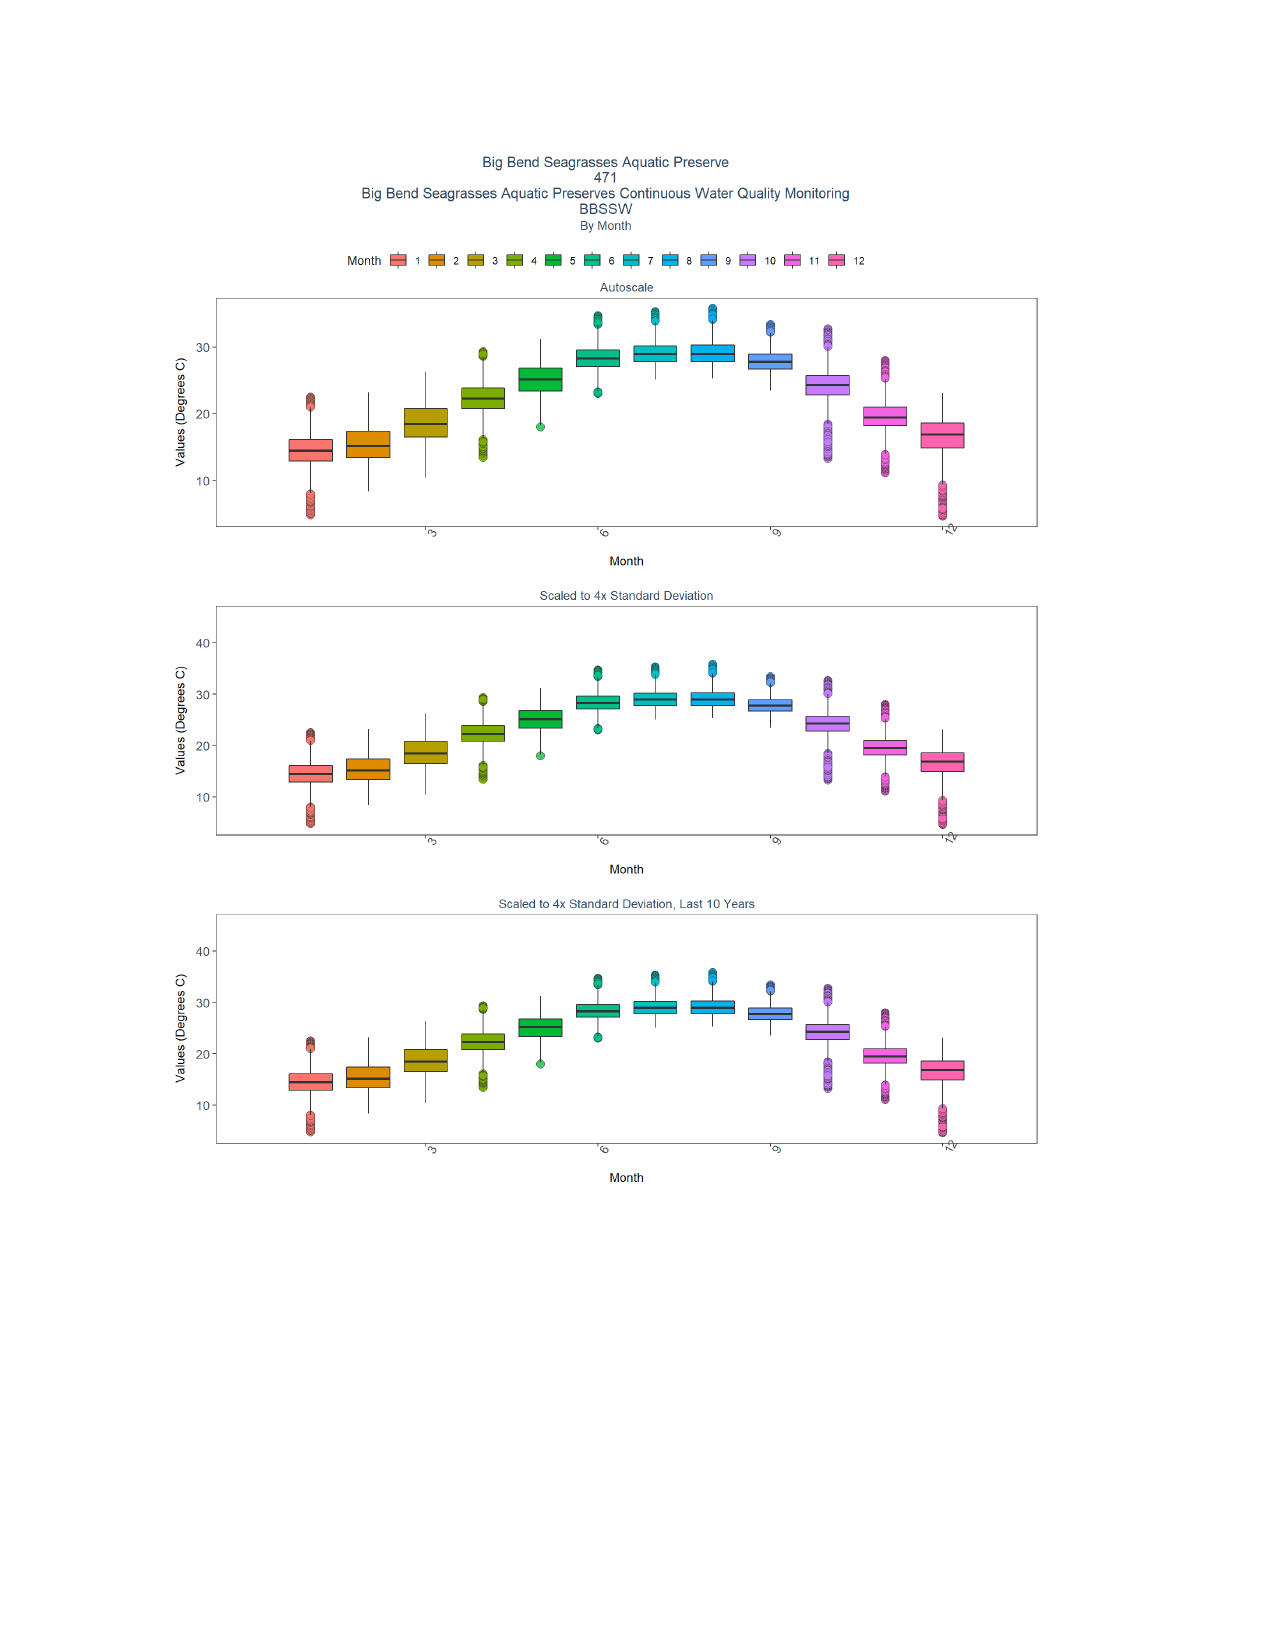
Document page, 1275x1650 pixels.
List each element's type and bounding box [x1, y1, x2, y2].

picture [168, 150, 1044, 1200]
